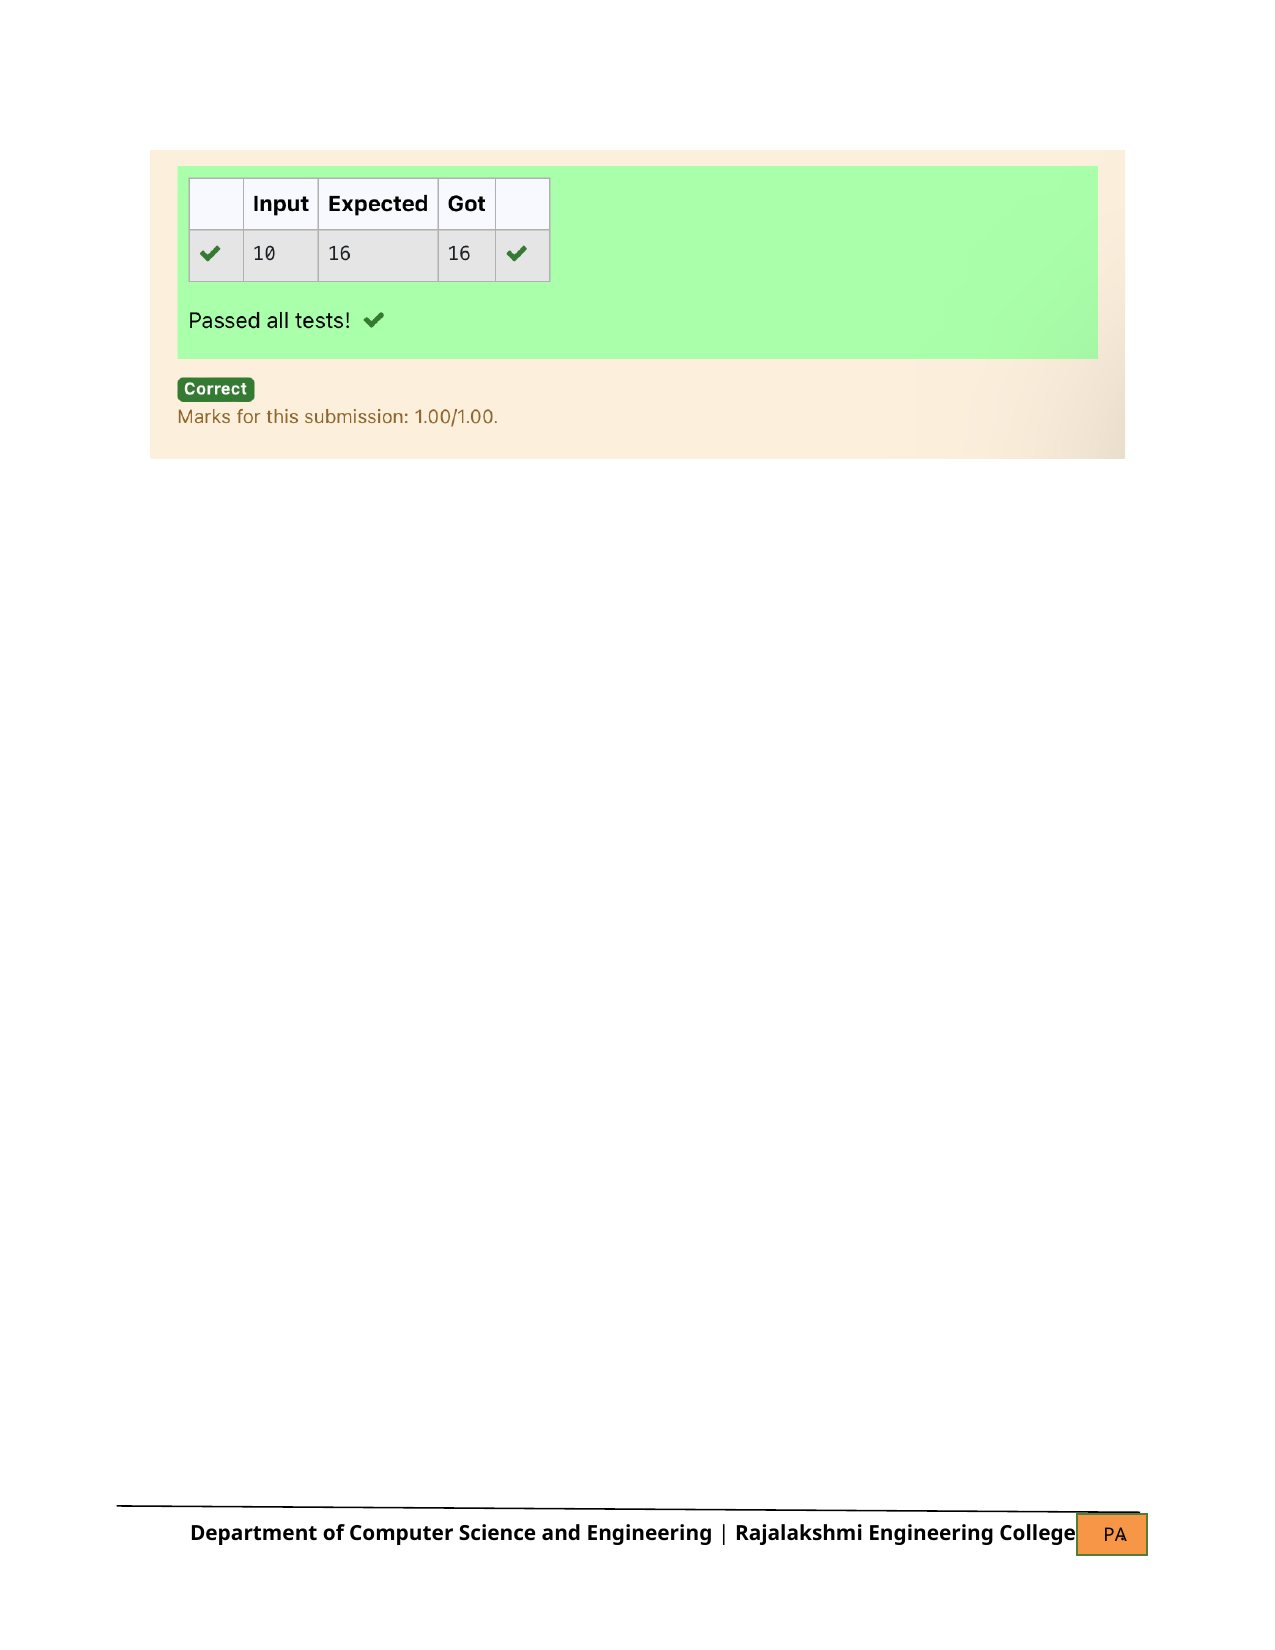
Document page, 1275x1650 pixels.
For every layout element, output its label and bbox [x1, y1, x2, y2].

picture [150, 150, 1125, 459]
